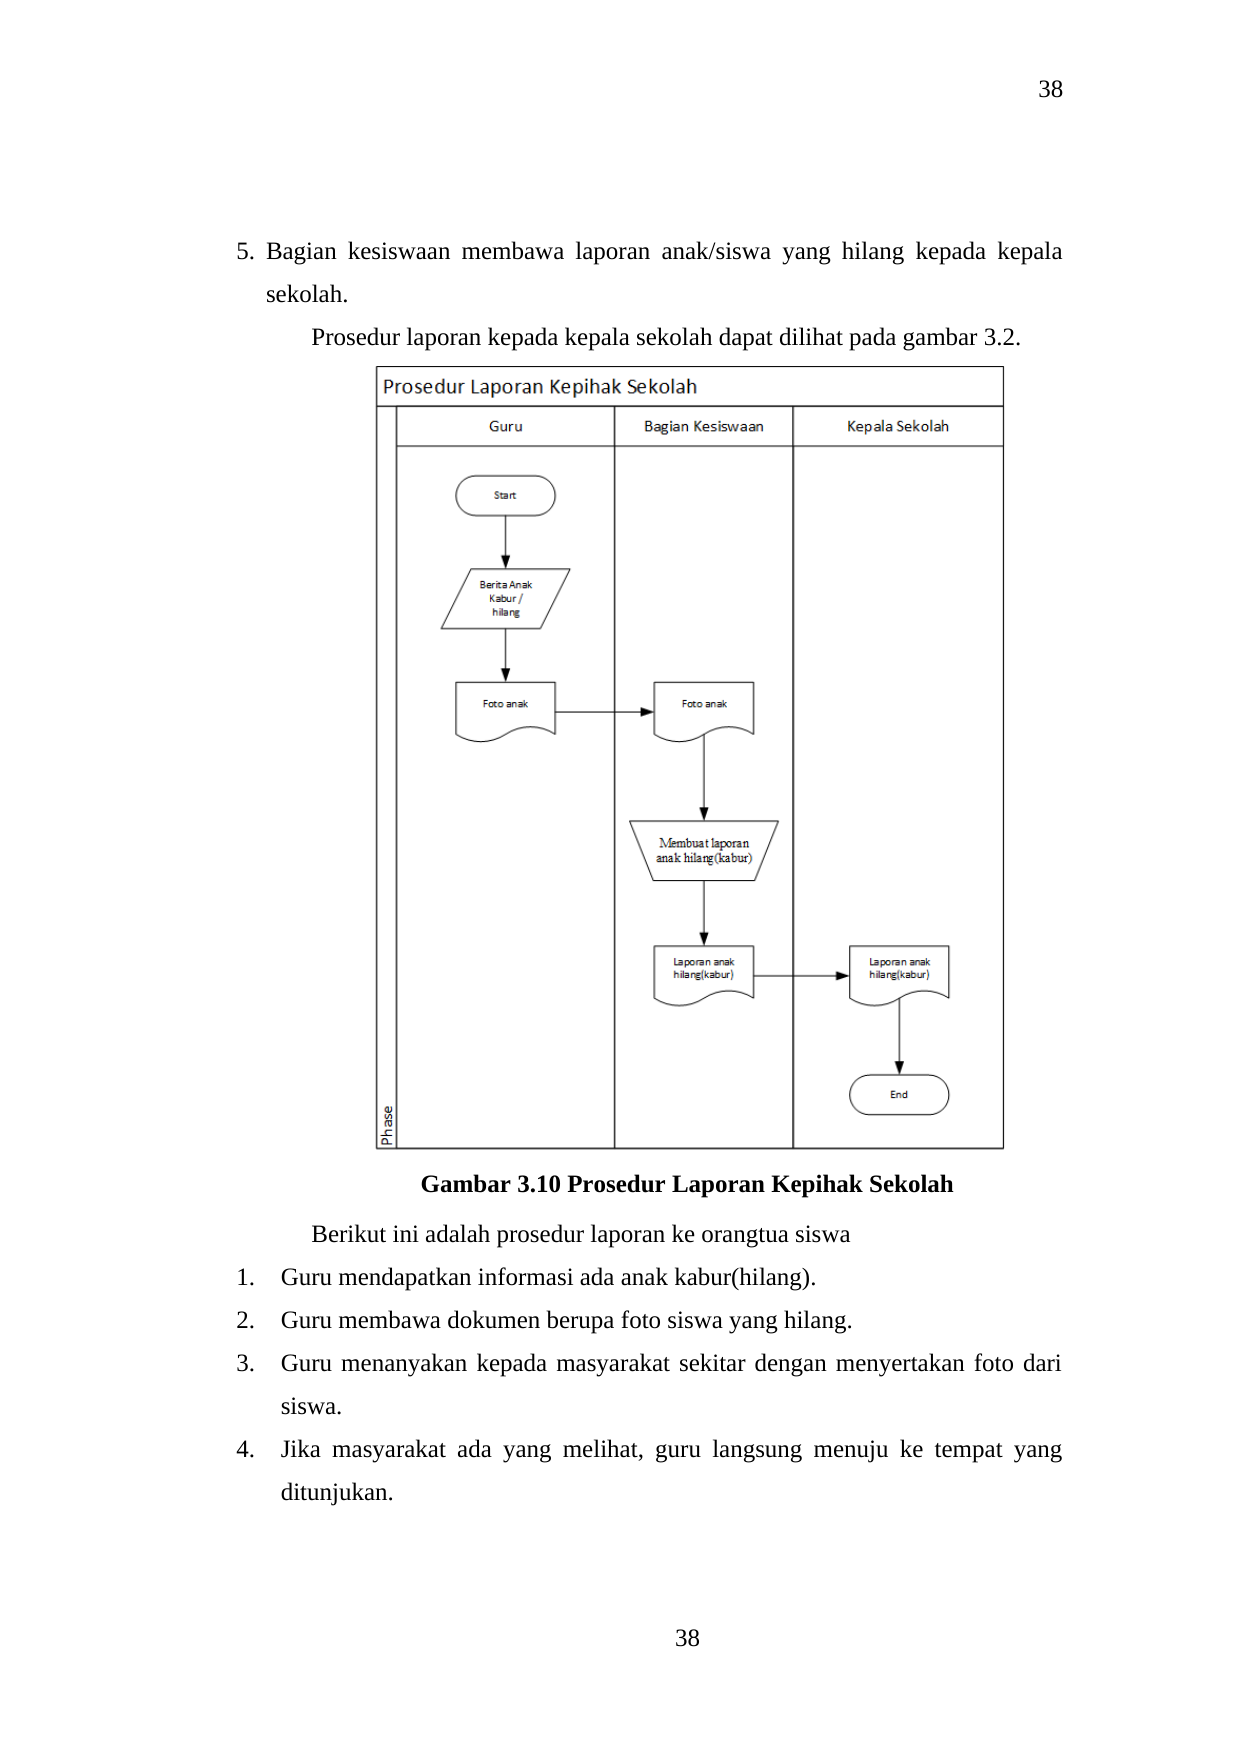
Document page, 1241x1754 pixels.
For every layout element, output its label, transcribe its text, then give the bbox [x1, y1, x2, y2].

picture [370, 365, 1005, 1155]
list Jika masyarakat ada yang melihat, guru langsung menuju ke tempat yang ditunjukan. [236, 1434, 1063, 1506]
list Guru mendapatkan informasi ada anak kabur(hilang). [236, 1262, 1063, 1291]
list Guru menanyakan kepada masyarakat sekitar dengan menyertakan foto dari siswa. [236, 1348, 1063, 1420]
list Guru membawa dokumen berupa foto siswa yang hilang. [236, 1305, 1063, 1334]
list Prosedur laporan kepada kepala sekolah dapat dilihat pada gambar 3.2. [311, 322, 1063, 351]
text Berikut ini adalah prosedur laporan ke orangtua siswa [236, 1219, 1063, 1247]
list Bagian kesiswaan membawa laporan anak/siswa yang hilang kepada kepala sekolah. [236, 236, 1063, 308]
